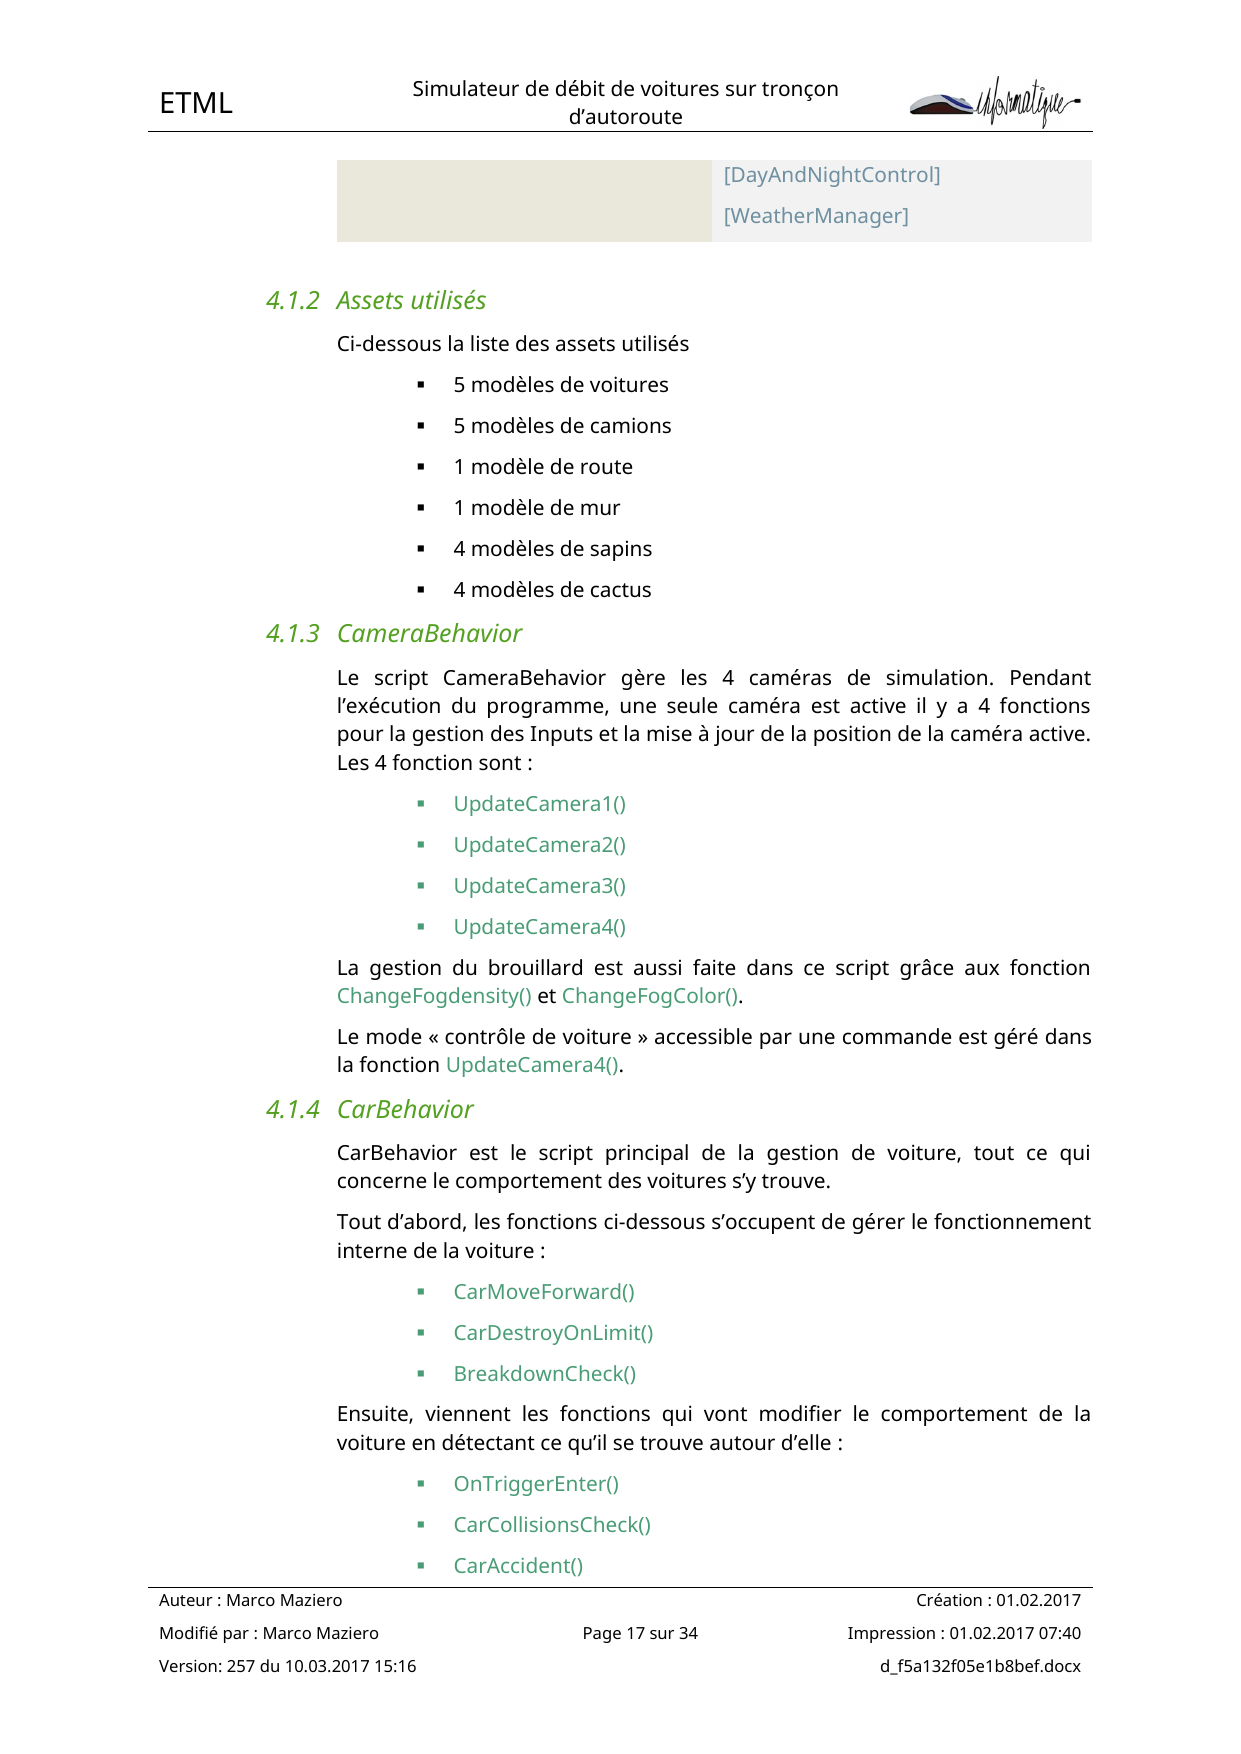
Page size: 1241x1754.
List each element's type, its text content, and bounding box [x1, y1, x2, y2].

text Le mode « contrôle de voiture » accessible par une commande est géré dans la fonction UpdateCamera4(). [337, 1022, 1092, 1079]
list UpdateCamera4() [416, 912, 1092, 940]
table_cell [337, 160, 712, 242]
text Ci-dessous la liste des assets utilisés [337, 329, 1092, 358]
list OnTriggerEnter() [416, 1469, 1092, 1497]
subtitle CarBehavior [266, 1091, 1092, 1126]
text CarBehavior est le script principal de la gestion de voiture, tout ce qui concerne le comportement des voitures s’y trouve. [337, 1138, 1092, 1195]
list 4 modèles de sapins [416, 534, 1092, 563]
text La gestion du brouillard est aussi faite dans ce script grâce aux fonction ChangeFogdensity() et ChangeFogColor(). [337, 953, 1092, 1009]
list 4 modèles de cactus [416, 575, 1092, 604]
subtitle CameraBehavior [266, 616, 1092, 650]
list 5 modèles de camions [416, 411, 1092, 440]
list UpdateCamera3() [416, 871, 1092, 899]
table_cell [712, 160, 1092, 242]
text Ensuite, viennent les fonctions qui vont modifier le comportement de la voiture en détectant ce qu’il se trouve autour d’elle : [337, 1399, 1092, 1456]
list CarAccident() [416, 1551, 1092, 1579]
list 1 modèle de route [416, 452, 1092, 481]
text Le script CameraBehavior gère les 4 caméras de simulation. Pendant l’exécution du programme, une seule caméra est active il y a 4 fonctions pour la gestion des Inputs et la mise à jour de la position de la caméra active. Les 4 fonction sont : [337, 663, 1092, 776]
list BreakdownCheck() [416, 1359, 1092, 1387]
subtitle Assets utilisés [266, 283, 1092, 317]
list CarDestroyOnLimit() [416, 1318, 1092, 1346]
list UpdateCamera2() [416, 830, 1092, 858]
list CarCollisionsCheck() [416, 1510, 1092, 1538]
list UpdateCamera1() [416, 789, 1092, 817]
text Tout d’abord, les fonctions ci-dessous s’occupent de gérer le fonctionnement interne de la voiture : [337, 1207, 1092, 1264]
picture [909, 76, 1082, 129]
list CarMoveForward() [416, 1277, 1092, 1305]
list 5 modèles de voitures [416, 371, 1092, 399]
list 1 modèle de mur [416, 493, 1092, 522]
